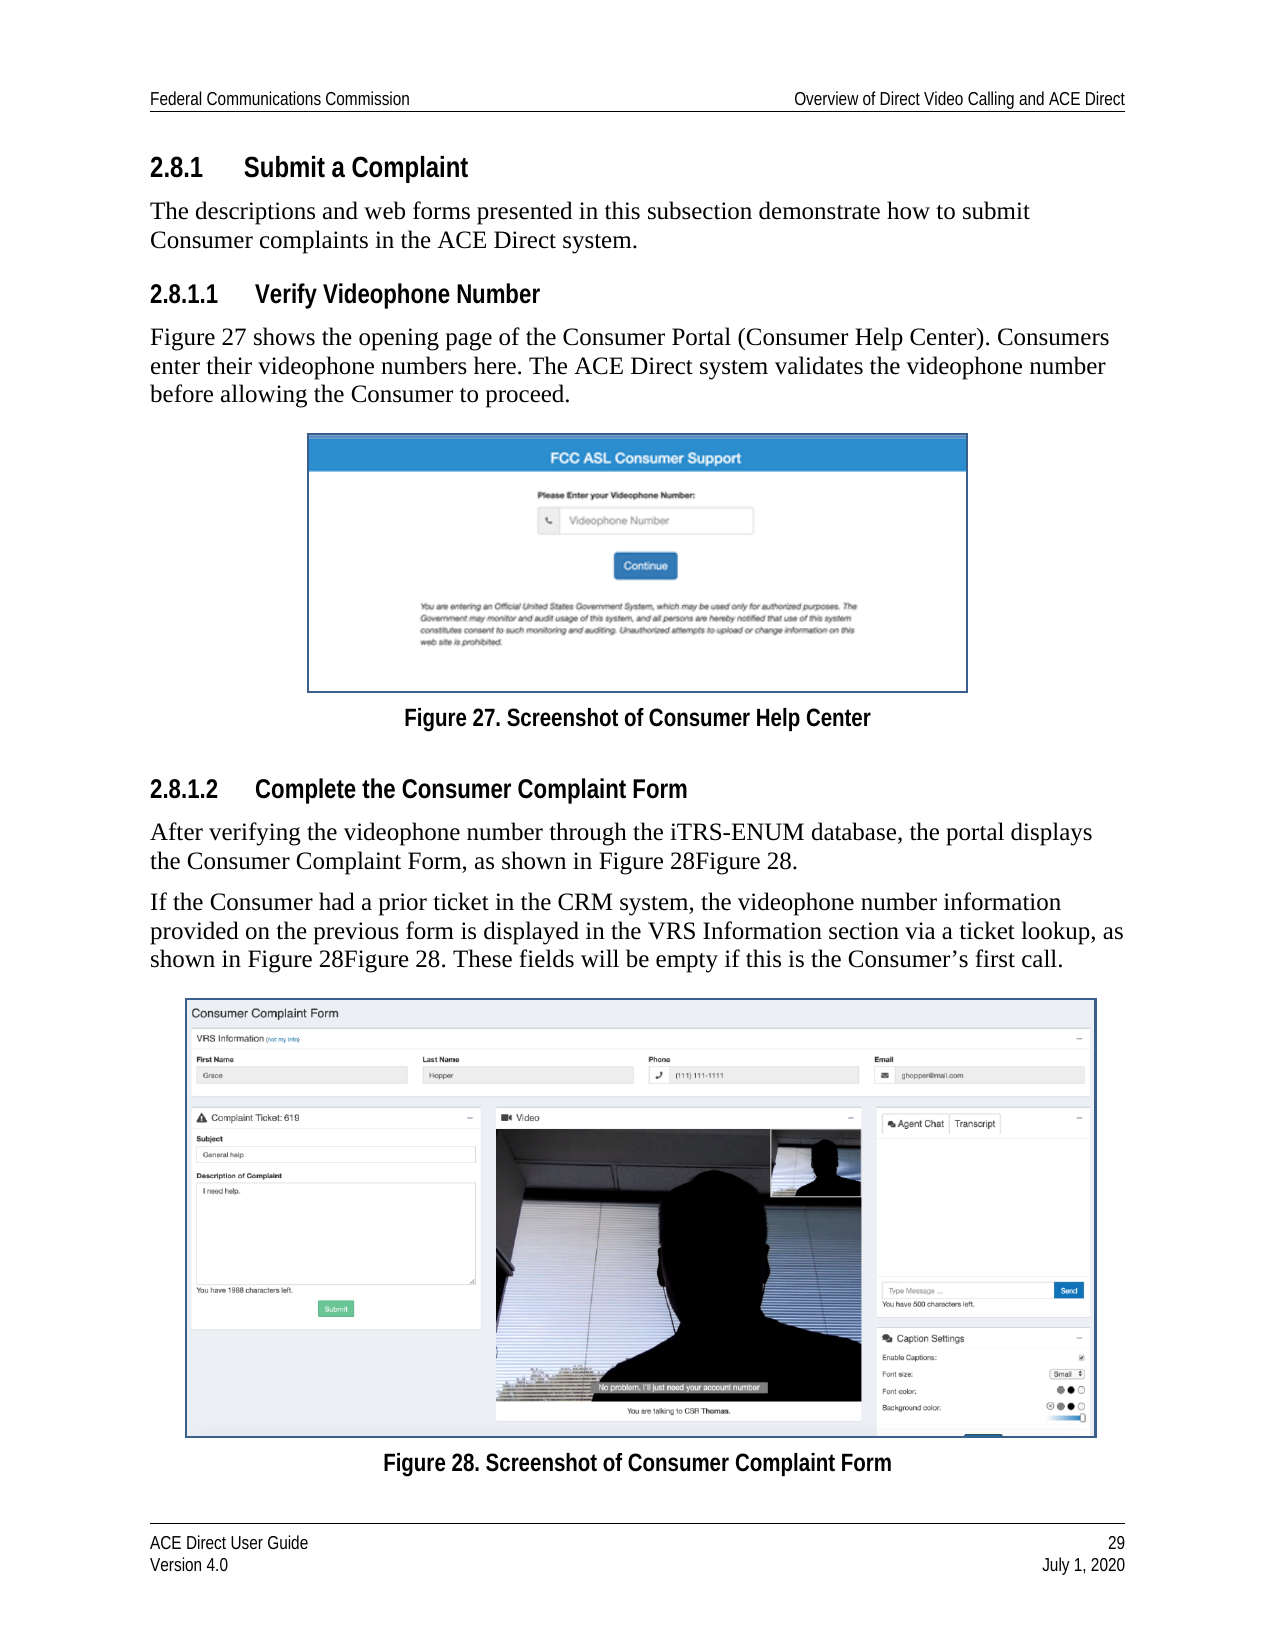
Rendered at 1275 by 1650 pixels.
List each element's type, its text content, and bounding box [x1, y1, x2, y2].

subtitle Verify Videophone Number [150, 278, 1125, 309]
text After verifying the videophone number through the iTRS-ENUM database, the portal displays the Consumer Complaint Form, as shown in Figure 28. [150, 817, 1125, 874]
text If the Consumer had a prior ticket in the CRM system, the videophone number information provided on the previous form is displayed in the VRS Information section via a ticket lookup, as shown in Figure 28. These fields will be empty if this is the Consumer’s first call. [150, 887, 1125, 973]
text The descriptions and web forms presented in this subsection demonstrate how to submit Consumer complaints in the ACE Direct system. [150, 196, 1125, 253]
subtitle Submit a Complaint [150, 150, 1125, 183]
subtitle Complete the Consumer Complaint Form [150, 773, 1125, 804]
picture [187, 1000, 1094, 1436]
picture [309, 435, 966, 691]
text Figure 27 shows the opening page of the Consumer Portal (Consumer Help Center). Consumers enter their videophone numbers here. The ACE Direct system validates the videophone number before allowing the Consumer to proceed. [150, 322, 1125, 408]
